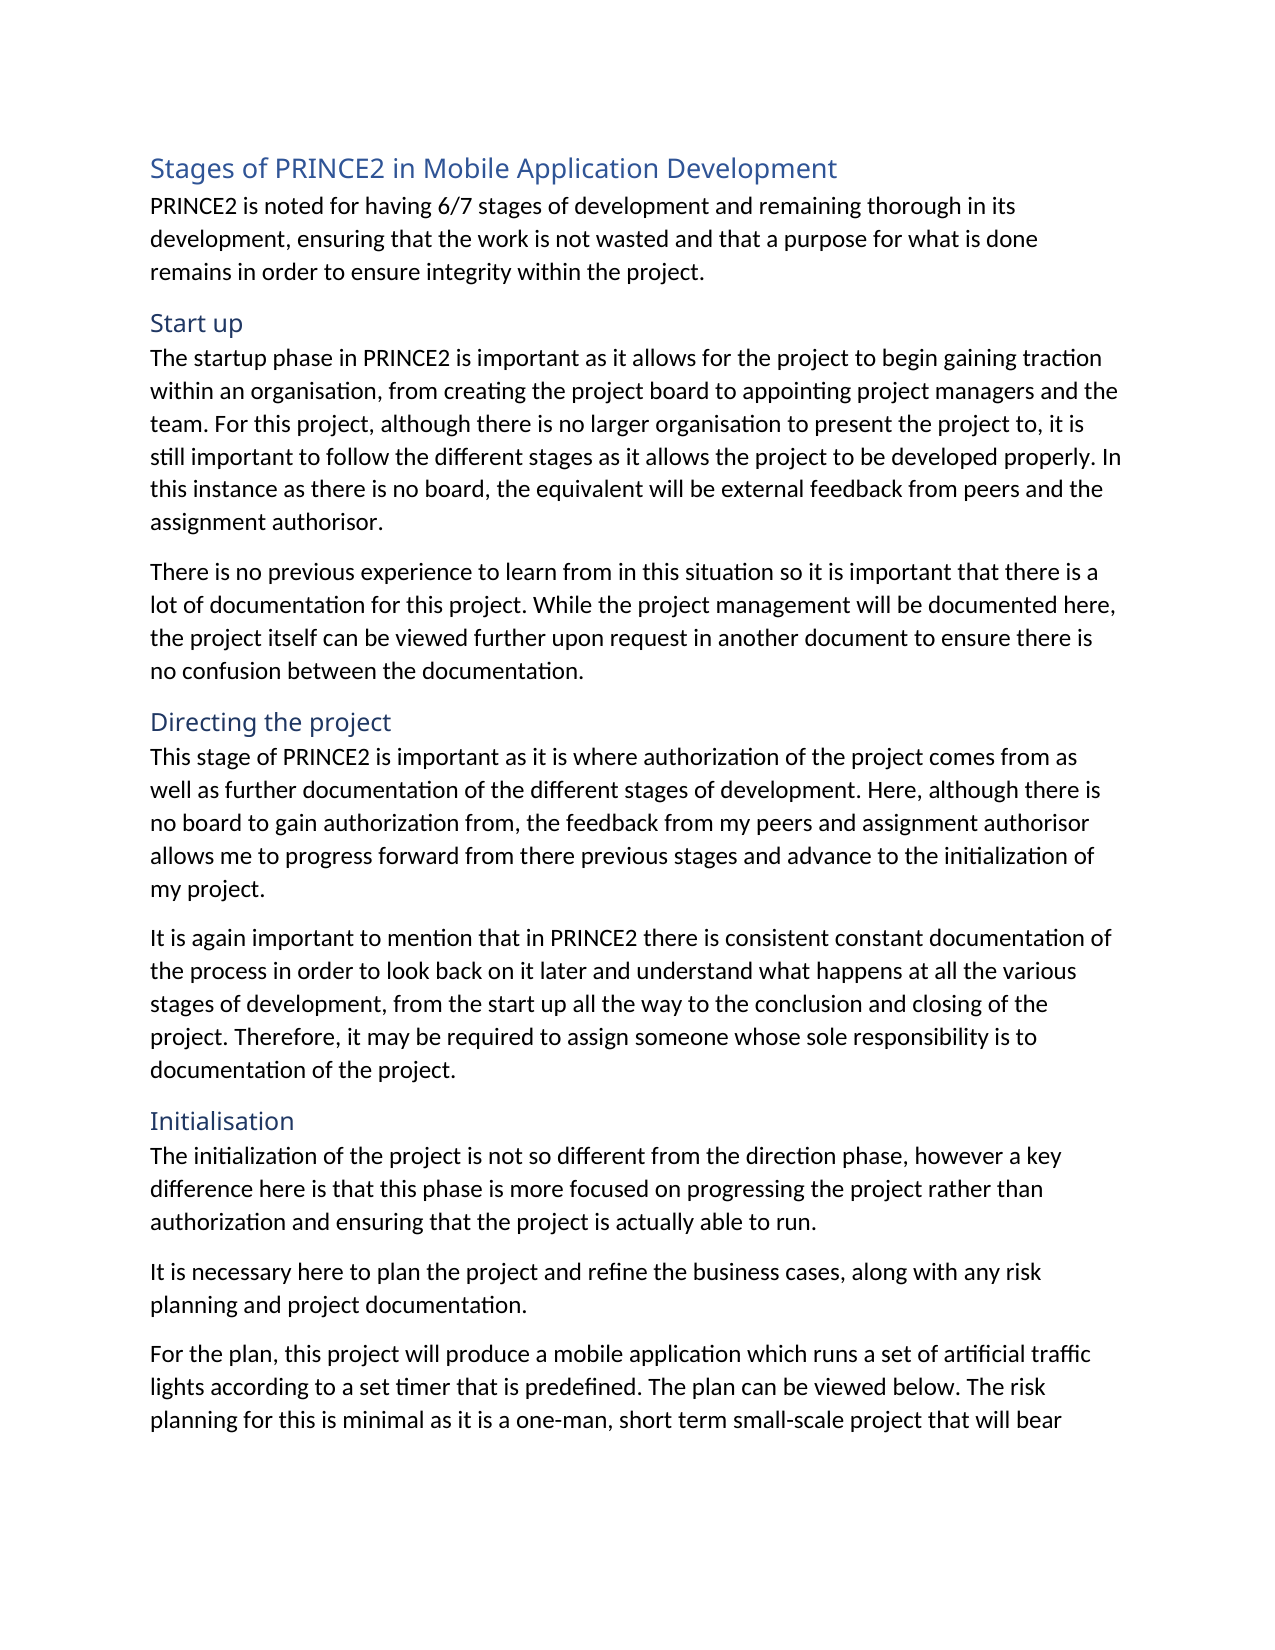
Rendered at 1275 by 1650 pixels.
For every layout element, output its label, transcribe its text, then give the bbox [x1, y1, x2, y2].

subtitle Initialisation [150, 1104, 1125, 1138]
text It is again important to mention that in PRINCE2 there is consistent constant documentation of the process in order to look back on it later and understand what happens at all the various stages of development, from the start up all the way to the conclusion and closing of the project. Therefore, it may be required to assign someone whose sole responsibility is to documentation of the project. [150, 922, 1125, 1085]
subtitle Start up [150, 305, 1125, 339]
text This stage of PRINCE2 is important as it is where authorization of the project comes from as well as further documentation of the different stages of development. Here, although there is no board to gain authorization from, the feedback from my peers and assignment authorisor allows me to progress forward from there previous stages and advance to the initialization of my project. [150, 741, 1125, 903]
text It is necessary here to plan the project and refine the business cases, along with any risk planning and project documentation. [150, 1256, 1125, 1319]
subtitle Stages of PRINCE2 in Mobile Application Development [150, 150, 1125, 187]
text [150, 1338, 1125, 1435]
text PRINCE2 is noted for having 6/7 stages of development and remaining thorough in its development, ensuring that the work is not wasted and that a purpose for what is done remains in order to ensure integrity within the project. [150, 190, 1125, 286]
text There is no previous experience to learn from in this situation so it is important that there is a lot of documentation for this project. While the project management will be documented here, the project itself can be viewed further upon request in another document to ensure there is no confusion between the documentation. [150, 556, 1125, 685]
text The startup phase in PRINCE2 is important as it allows for the project to begin gaining traction within an organisation, from creating the project board to appointing project managers and the team. For this project, although there is no larger organisation to present the project to, it is still important to follow the different stages as it allows the project to be developed properly. In this instance as there is no board, the equivalent will be external feedback from peers and the assignment authorisor. [150, 342, 1125, 537]
text The initialization of the project is not so different from the direction phase, however a key difference here is that this phase is more focused on progressing the project rather than authorization and ensuring that the project is actually able to run. [150, 1141, 1125, 1237]
subtitle Directing the project [150, 704, 1125, 738]
